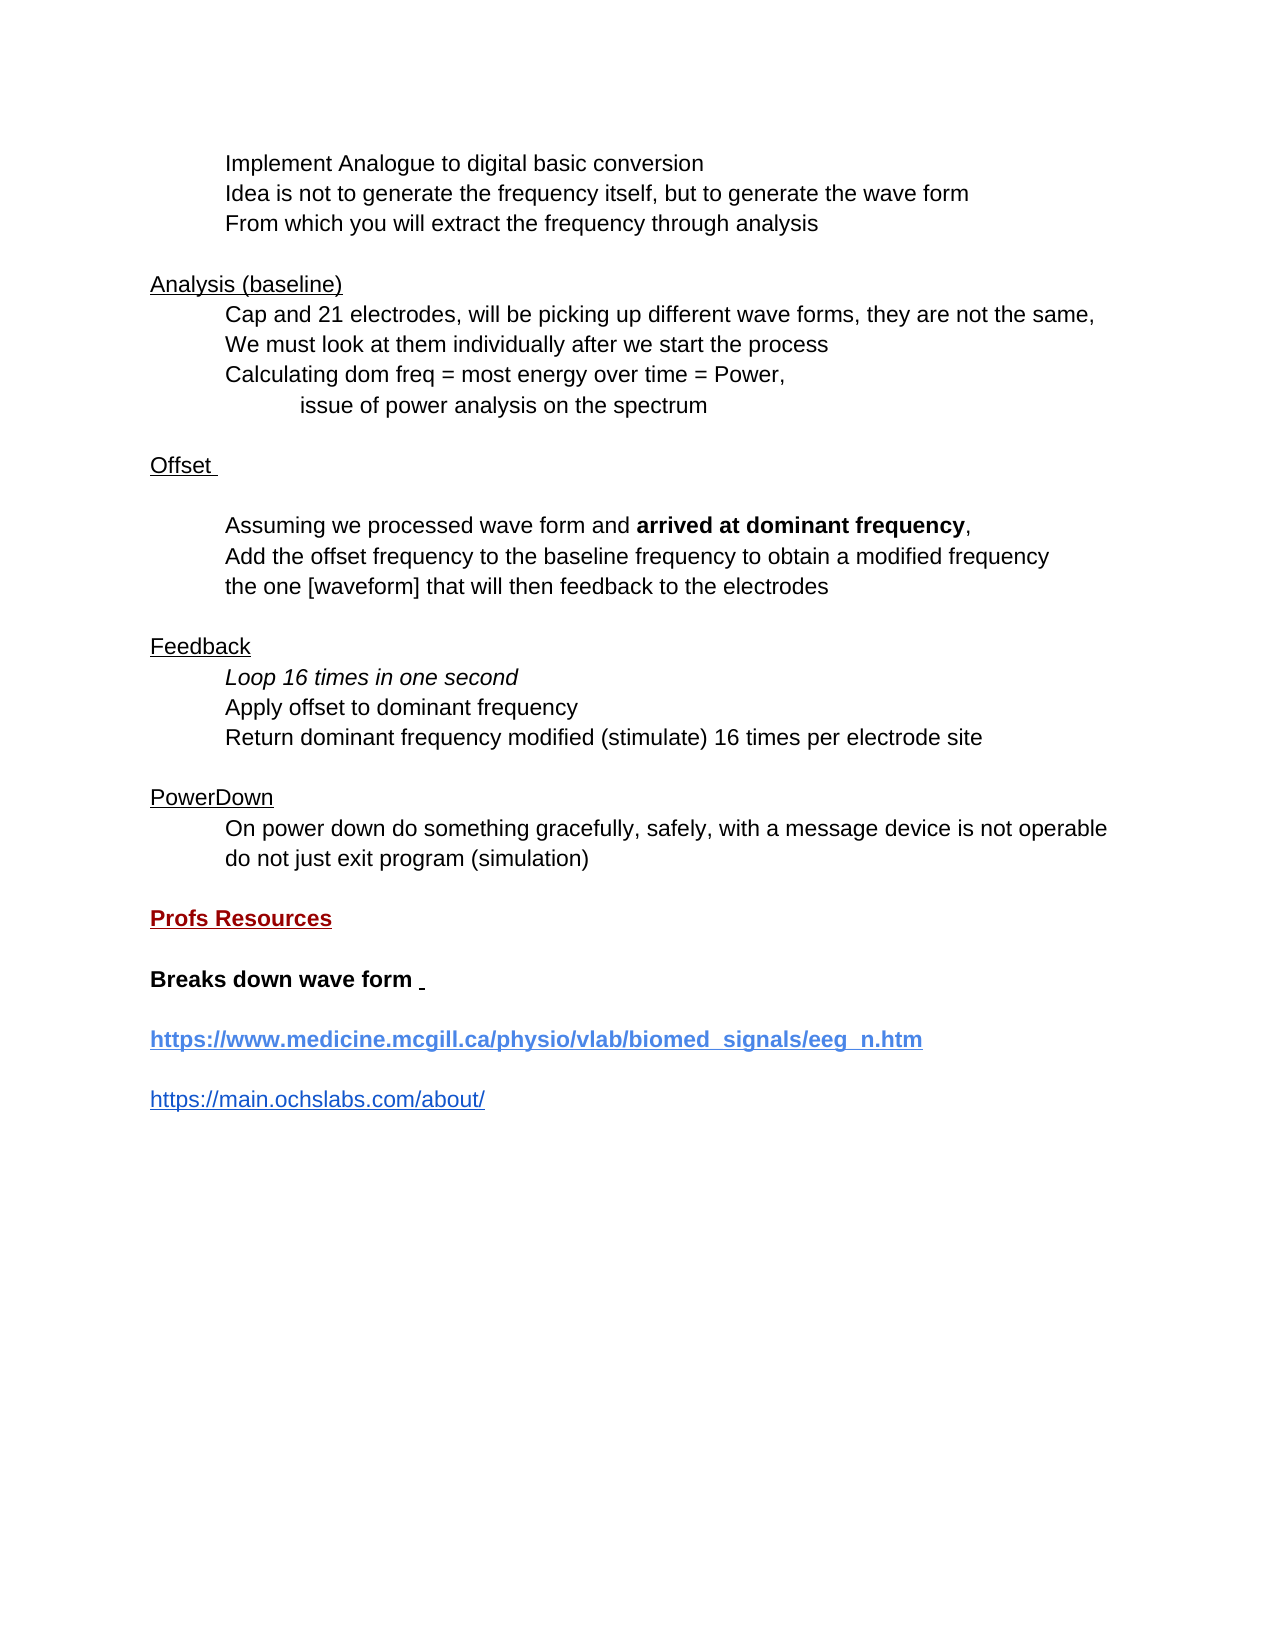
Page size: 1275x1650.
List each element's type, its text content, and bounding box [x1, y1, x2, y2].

text Idea is not to generate the frequency itself, but to generate the wave form [150, 180, 1125, 207]
text Add the offset frequency to the baseline frequency to obtain a modified frequency [150, 543, 1125, 569]
text Calculating dom freq = most energy over time = Power, [150, 361, 1125, 388]
text Analysis (baseline) [150, 271, 1125, 297]
text https://www.medicine.mcgill.ca/physio/vlab/biomed_signals/eeg_n.htm [150, 1026, 1125, 1052]
text issue of power analysis on the spectrum [225, 392, 1125, 418]
text Cap and 21 electrodes, will be picking up different wave forms, they are not the same, [150, 301, 1125, 327]
text From which you will extract the frequency through analysis [150, 210, 1125, 237]
text Offset [150, 452, 1125, 478]
text Feedback [150, 633, 1125, 660]
text Assuming we processed wave form and arrived at dominant frequency, [150, 512, 1125, 539]
text Profs Resources [150, 905, 1125, 932]
text https://main.ochslabs.com/about/ [150, 1086, 1125, 1113]
text the one [waveform] that will then feedback to the electrodes [150, 573, 1125, 599]
text We must look at them individually after we start the process [150, 331, 1125, 358]
text Breaks down wave form [150, 966, 1125, 992]
text Apply offset to dominant frequency [150, 694, 1125, 720]
text do not just exit program (simulation) [225, 845, 1125, 871]
text On power down do something gracefully, safely, with a message device is not operable [150, 814, 1125, 841]
text PowerDown [150, 784, 1125, 811]
text Return dominant frequency modified (stimulate) 16 times per electrode site [150, 724, 1125, 750]
text Implement Analogue to digital basic conversion [150, 150, 1125, 176]
text Loop 16 times in one second [150, 663, 1125, 690]
